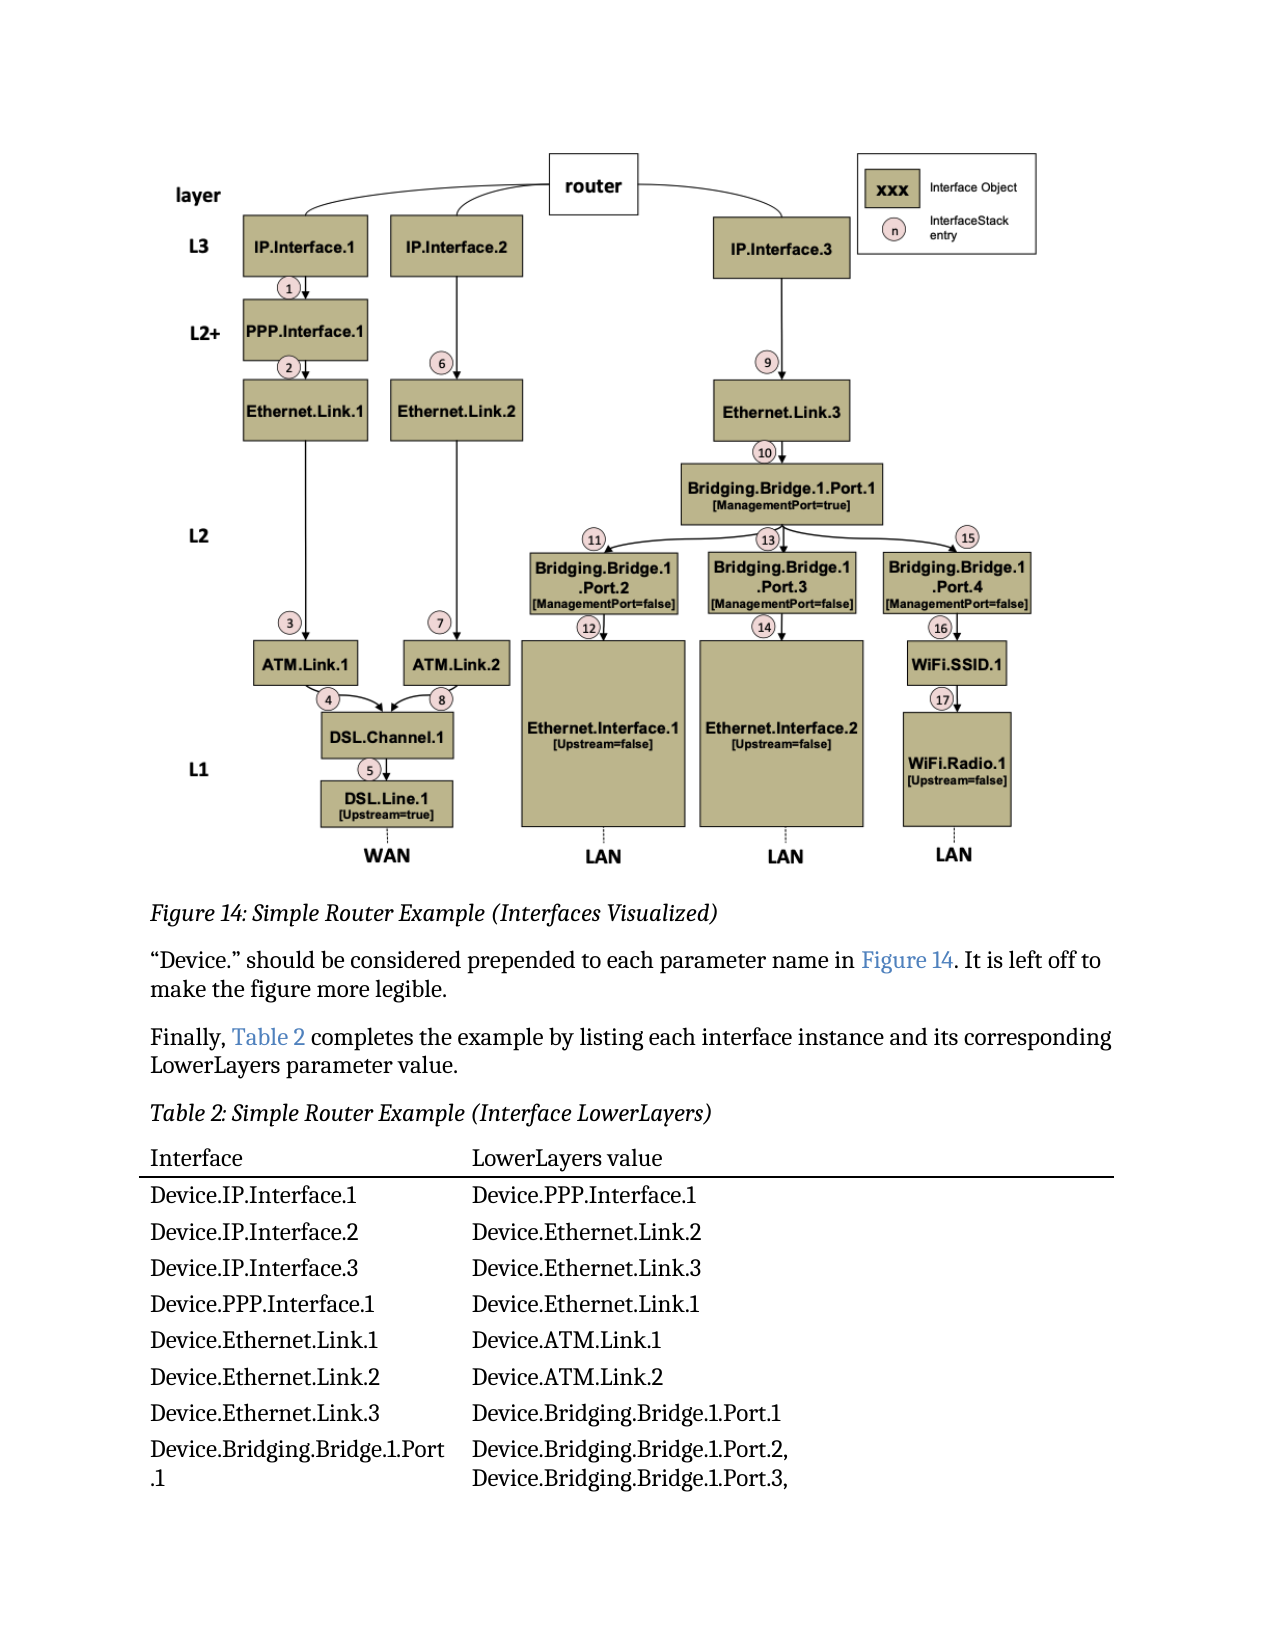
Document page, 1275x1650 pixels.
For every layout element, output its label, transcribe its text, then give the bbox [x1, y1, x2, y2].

picture [168, 150, 1044, 878]
table_cell Device.Bridging.Bridge.1.Port.1 [139, 1431, 460, 1496]
text “Device.” should be considered prepended to each parameter name in Figure 14. It is left off to make the figure more legible. [150, 946, 1125, 1004]
table_cell Device.Ethernet.Link.1 [139, 1323, 460, 1359]
table_cell Device.Ethernet.Link.3 [139, 1395, 460, 1431]
table_cell Device.Bridging.Bridge.1.Port.1 [460, 1395, 1114, 1431]
table_cell Device.Ethernet.Link.2 [139, 1359, 460, 1395]
table_cell Device.IP.Interface.2 [139, 1214, 460, 1250]
table_cell Device.Ethernet.Link.2 [460, 1214, 1114, 1250]
table_header Interface [139, 1140, 460, 1176]
table_cell Device.Ethernet.Link.3 [460, 1250, 1114, 1286]
table_cell Device.Ethernet.Link.1 [460, 1286, 1114, 1323]
text Table 2: Simple Router Example (Interface LowerLayers) [150, 1099, 1125, 1127]
text Finally, Table 2 completes the example by listing each interface instance and its corresponding LowerLayers parameter value. [150, 1022, 1125, 1080]
table_cell Device.IP.Interface.3 [139, 1250, 460, 1286]
table_cell Device.PPP.Interface.1 [460, 1178, 1114, 1214]
table_header LowerLayers value [460, 1140, 1114, 1176]
text Figure 14: Simple Router Example (Interfaces Visualized) [150, 899, 1125, 927]
table_cell Device.ATM.Link.1 [460, 1323, 1114, 1359]
table_cell Device.ATM.Link.2 [460, 1359, 1114, 1395]
table_cell Device.PPP.Interface.1 [139, 1286, 460, 1323]
table_cell Device.IP.Interface.1 [139, 1178, 460, 1214]
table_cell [460, 1431, 1114, 1496]
